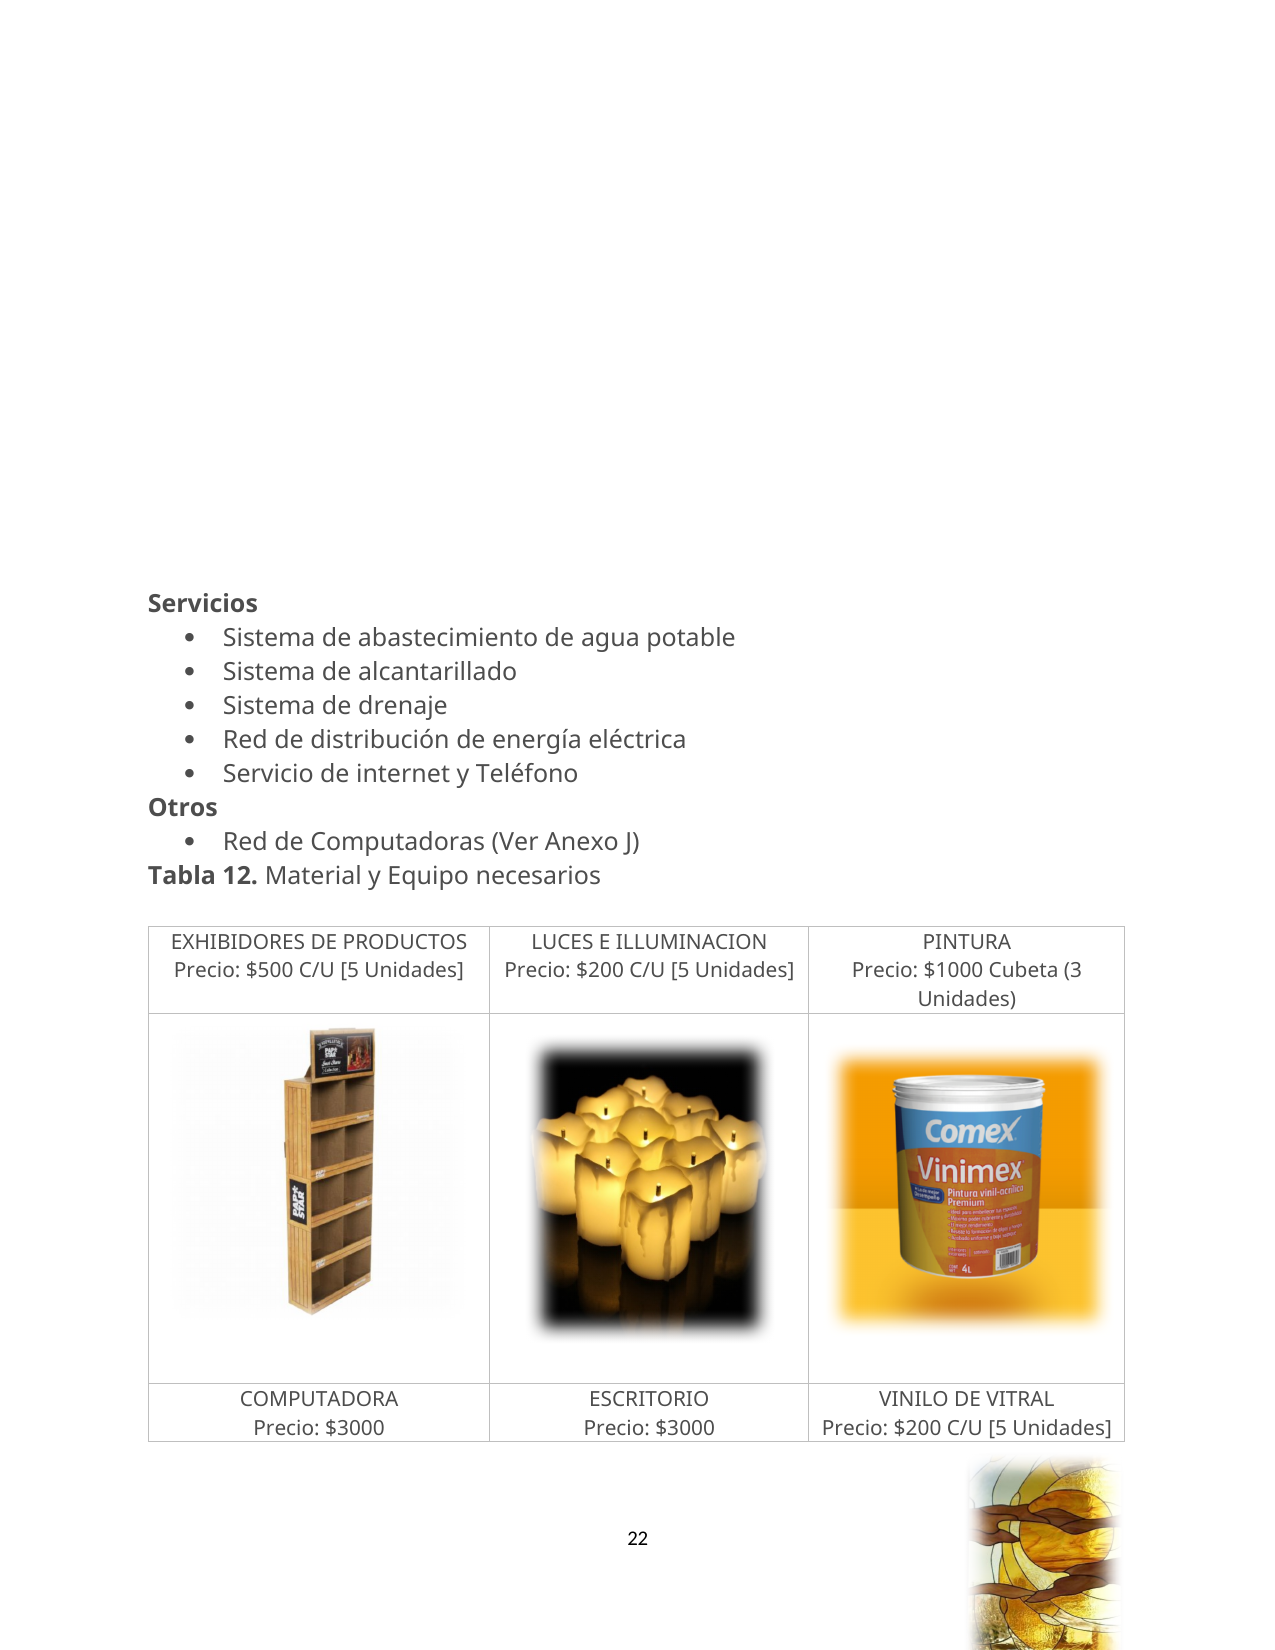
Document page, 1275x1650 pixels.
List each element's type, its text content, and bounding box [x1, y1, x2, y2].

picture [851, 1069, 1088, 1311]
table_cell COMPUTADORA Precio: $3000 [149, 1384, 489, 1441]
list Sistema de drenaje [185, 688, 1127, 722]
text Servicios [148, 586, 1127, 619]
table_cell VINILO DE VITRAL Precio: $200 C/U [5 Unidades] [809, 1384, 1124, 1441]
list Sistema de alcantarillado [185, 654, 1127, 688]
table_cell [490, 1014, 808, 1383]
table_cell Xhibe [168, 1022, 468, 1322]
picture [186, 1040, 450, 1304]
text Tabla 12. Material y Equipo necesarios [148, 858, 1127, 892]
table_cell [149, 1014, 489, 1383]
picture [993, 1481, 1095, 1650]
list Red de distribución de energía eléctrica [185, 722, 1127, 756]
table_cell Regular [831, 1050, 1107, 1330]
picture [551, 1060, 749, 1318]
text Otros [148, 790, 1127, 824]
table_header PINTURA Precio: $1000 Cubeta (3 Unidades) [809, 927, 1124, 1012]
list Red de Computadoras (Ver Anexo J) [185, 824, 1127, 858]
list Sistema de abastecimiento de agua potable [185, 619, 1127, 654]
table_cell ESCRITORIO Precio: $3000 [490, 1384, 808, 1441]
table_cell >$500.00< [533, 1042, 768, 1337]
table_cell [809, 1014, 1124, 1383]
table_header LUCES E ILLUMINACION Precio: $200 C/U [5 Unidades] [490, 927, 808, 1012]
list Servicio de internet y Teléfono [185, 756, 1127, 790]
table_header EXHIBIDORES DE PRODUCTOS Precio: $500 C/U [5 Unidades] [149, 927, 489, 1012]
